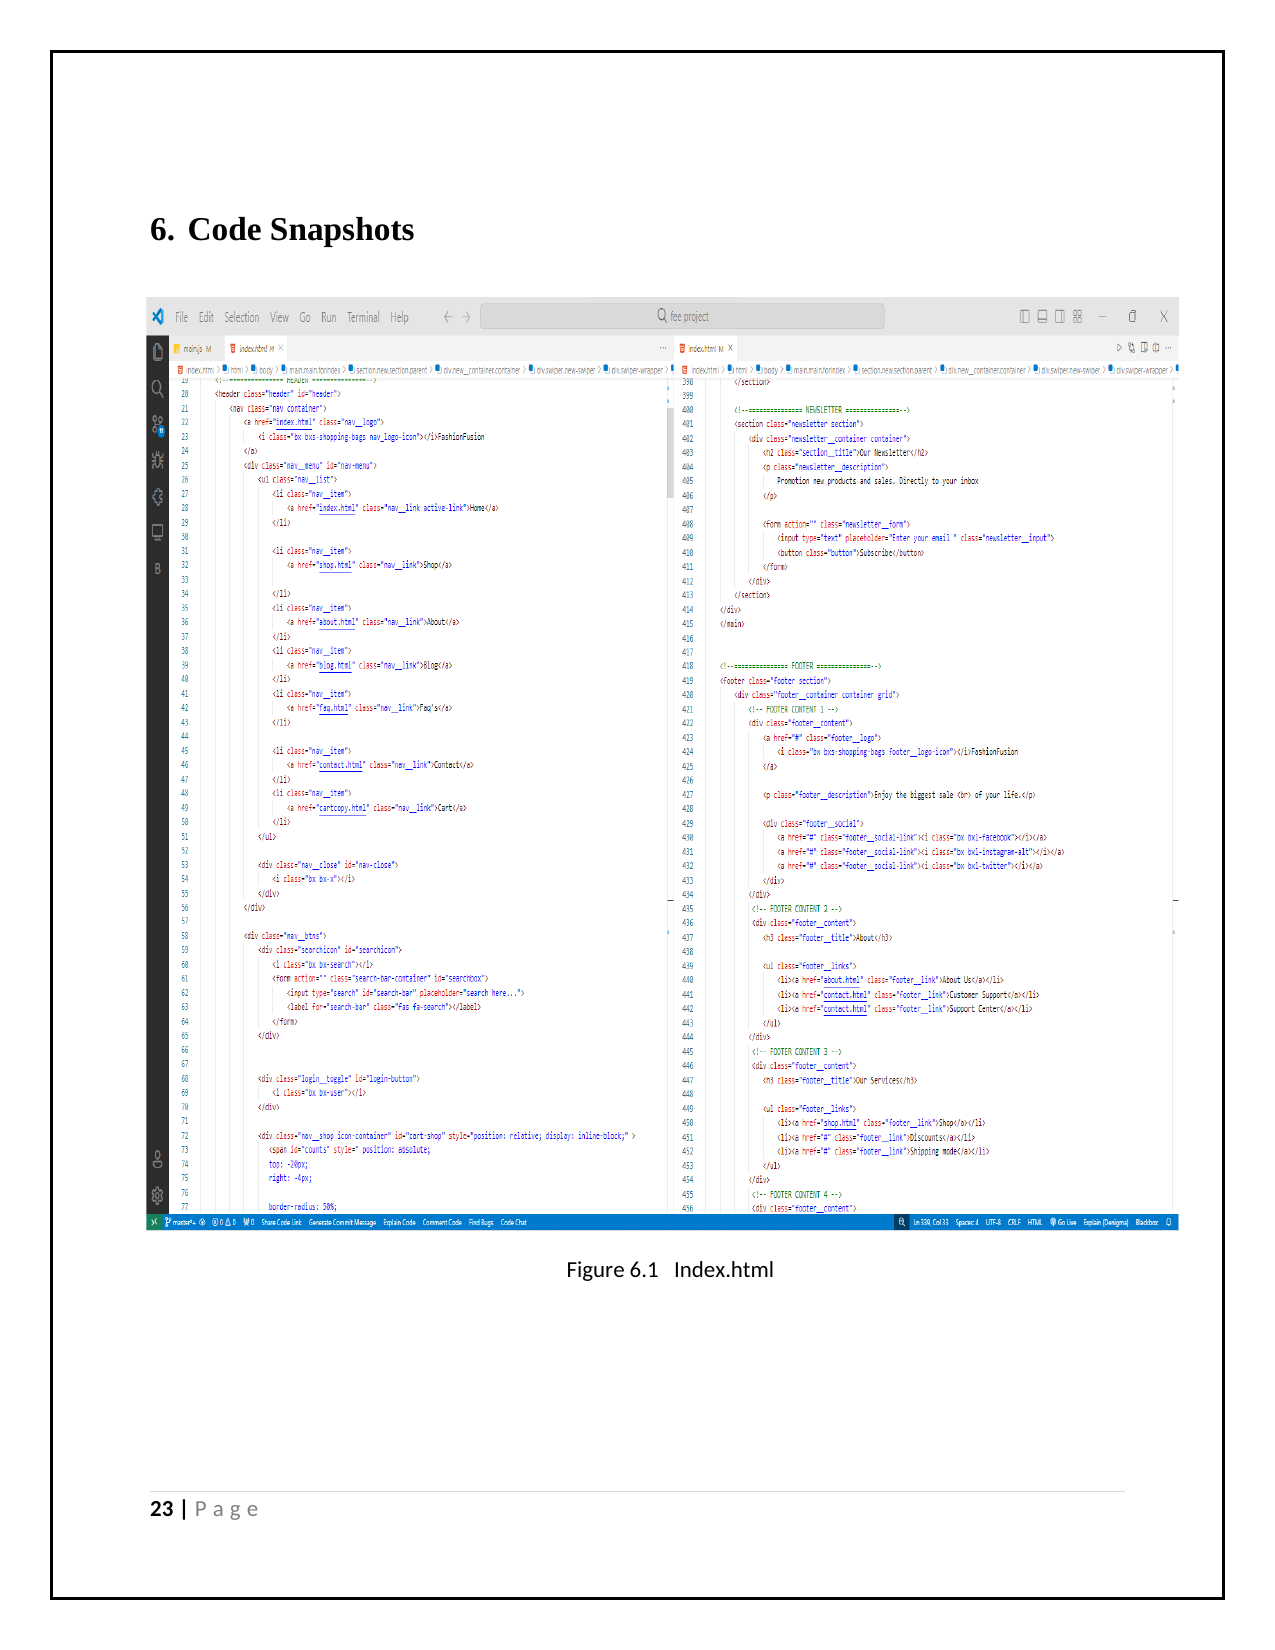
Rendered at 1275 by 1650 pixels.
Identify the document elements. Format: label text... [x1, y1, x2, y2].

picture [146, 297, 1179, 1231]
list Code Snapshots [150, 209, 1125, 248]
